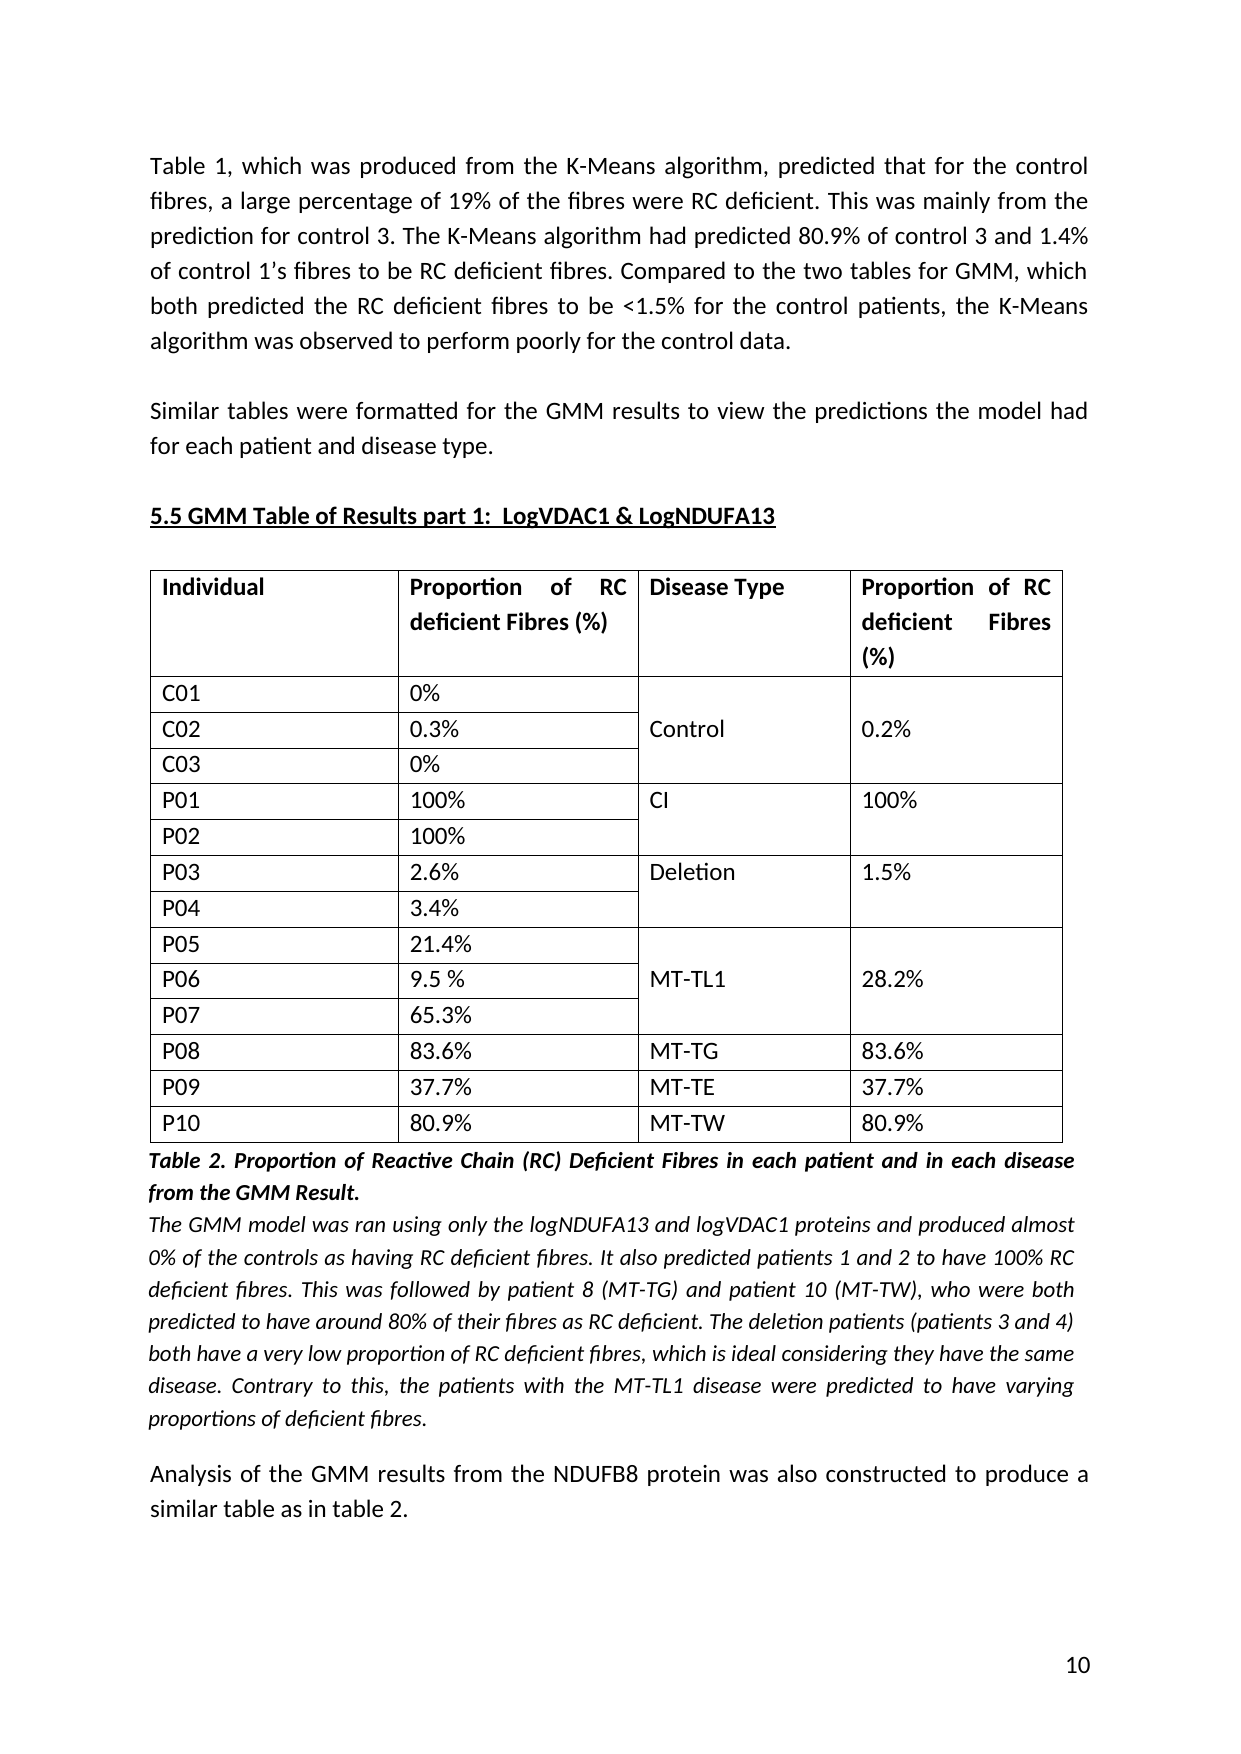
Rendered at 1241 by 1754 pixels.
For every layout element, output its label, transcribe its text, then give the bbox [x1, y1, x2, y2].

table_cell MT-TG [639, 1035, 850, 1070]
table_cell 80.9% [851, 1107, 1062, 1142]
table_cell 0% [399, 677, 638, 712]
table_cell 21.4% [399, 928, 638, 962]
table_cell 3.4% [399, 892, 638, 927]
table_cell [851, 748, 1062, 783]
text Similar tables were formatted for the GMM results to view the predictions the model had for each patient and disease type. [150, 395, 1090, 461]
text Analysis of the GMM results from the NDUFB8 protein was also constructed to produce a similar table as in table 2. [150, 1458, 1090, 1523]
text Table 1, which was produced from the K-Means algorithm, predicted that for the control fibres, a large percentage of 19% of the fibres were RC deficient. This was mainly from the prediction for control 3. The K-Means algorithm had predicted 80.9% of control 3 and 1.4% of control 1’s fibres to be RC deficient fibres. Compared to the two tables for GMM, which both predicted the RC deficient fibres to be <1.5% for the control patients, the K-Means algorithm was observed to perform poorly for the control data. [150, 150, 1090, 356]
table_cell P04 [151, 892, 398, 927]
table_cell [639, 998, 850, 1034]
table_cell 83.6% [851, 1035, 1062, 1070]
table_cell [639, 748, 850, 783]
table_cell P06 [151, 964, 398, 998]
table_cell [639, 891, 850, 927]
table_cell [851, 998, 1062, 1034]
table_header Disease Type [639, 571, 850, 676]
table_cell 65.3% [399, 999, 638, 1034]
table_cell 28.2% [851, 963, 1062, 998]
table_cell 100% [399, 820, 638, 855]
table_header Proportion of RC deficient Fibres (%) [399, 571, 638, 676]
table_cell 37.7% [399, 1071, 638, 1106]
table_cell 80.9% [399, 1107, 638, 1142]
table_cell 37.7% [851, 1071, 1062, 1106]
table_cell MT-TW [639, 1107, 850, 1142]
table_cell P10 [151, 1107, 398, 1142]
table_cell P02 [151, 820, 398, 855]
table_cell 0% [399, 749, 638, 783]
table_cell [851, 928, 1062, 962]
table_cell C03 [151, 749, 398, 783]
table_cell Deletion [639, 856, 850, 891]
table_cell [851, 819, 1062, 855]
table_cell 2.6% [399, 856, 638, 891]
table_cell 0.3% [399, 713, 638, 747]
table_cell 0.2% [851, 712, 1062, 747]
table_cell P05 [151, 928, 398, 962]
table_cell CI [639, 784, 850, 819]
table_cell 1.5% [851, 856, 1062, 891]
table_cell C01 [151, 677, 398, 712]
table_cell P07 [151, 999, 398, 1034]
table_cell 83.6% [399, 1035, 638, 1070]
table_cell [851, 677, 1062, 712]
table_header Proportion of RC deficient Fibres (%) [851, 571, 1062, 676]
table_cell [639, 677, 850, 712]
table_cell P09 [151, 1071, 398, 1106]
table_cell P01 [151, 784, 398, 819]
table_cell MT-TL1 [639, 963, 850, 998]
table_cell P08 [151, 1035, 398, 1070]
table_cell [639, 928, 850, 962]
table_cell P03 [151, 856, 398, 891]
table_cell 100% [851, 784, 1062, 819]
table_cell [639, 819, 850, 855]
table_cell 100% [399, 784, 638, 819]
table_cell [851, 891, 1062, 927]
table_cell C02 [151, 713, 398, 747]
table_cell MT-TE [639, 1071, 850, 1106]
table_header Individual [151, 571, 398, 676]
table_cell 9.5 % [399, 964, 638, 998]
text 5.5 GMM Table of Results part 1: LogVDAC1 & LogNDUFA13 [150, 500, 1090, 531]
table_cell Control [639, 712, 850, 747]
